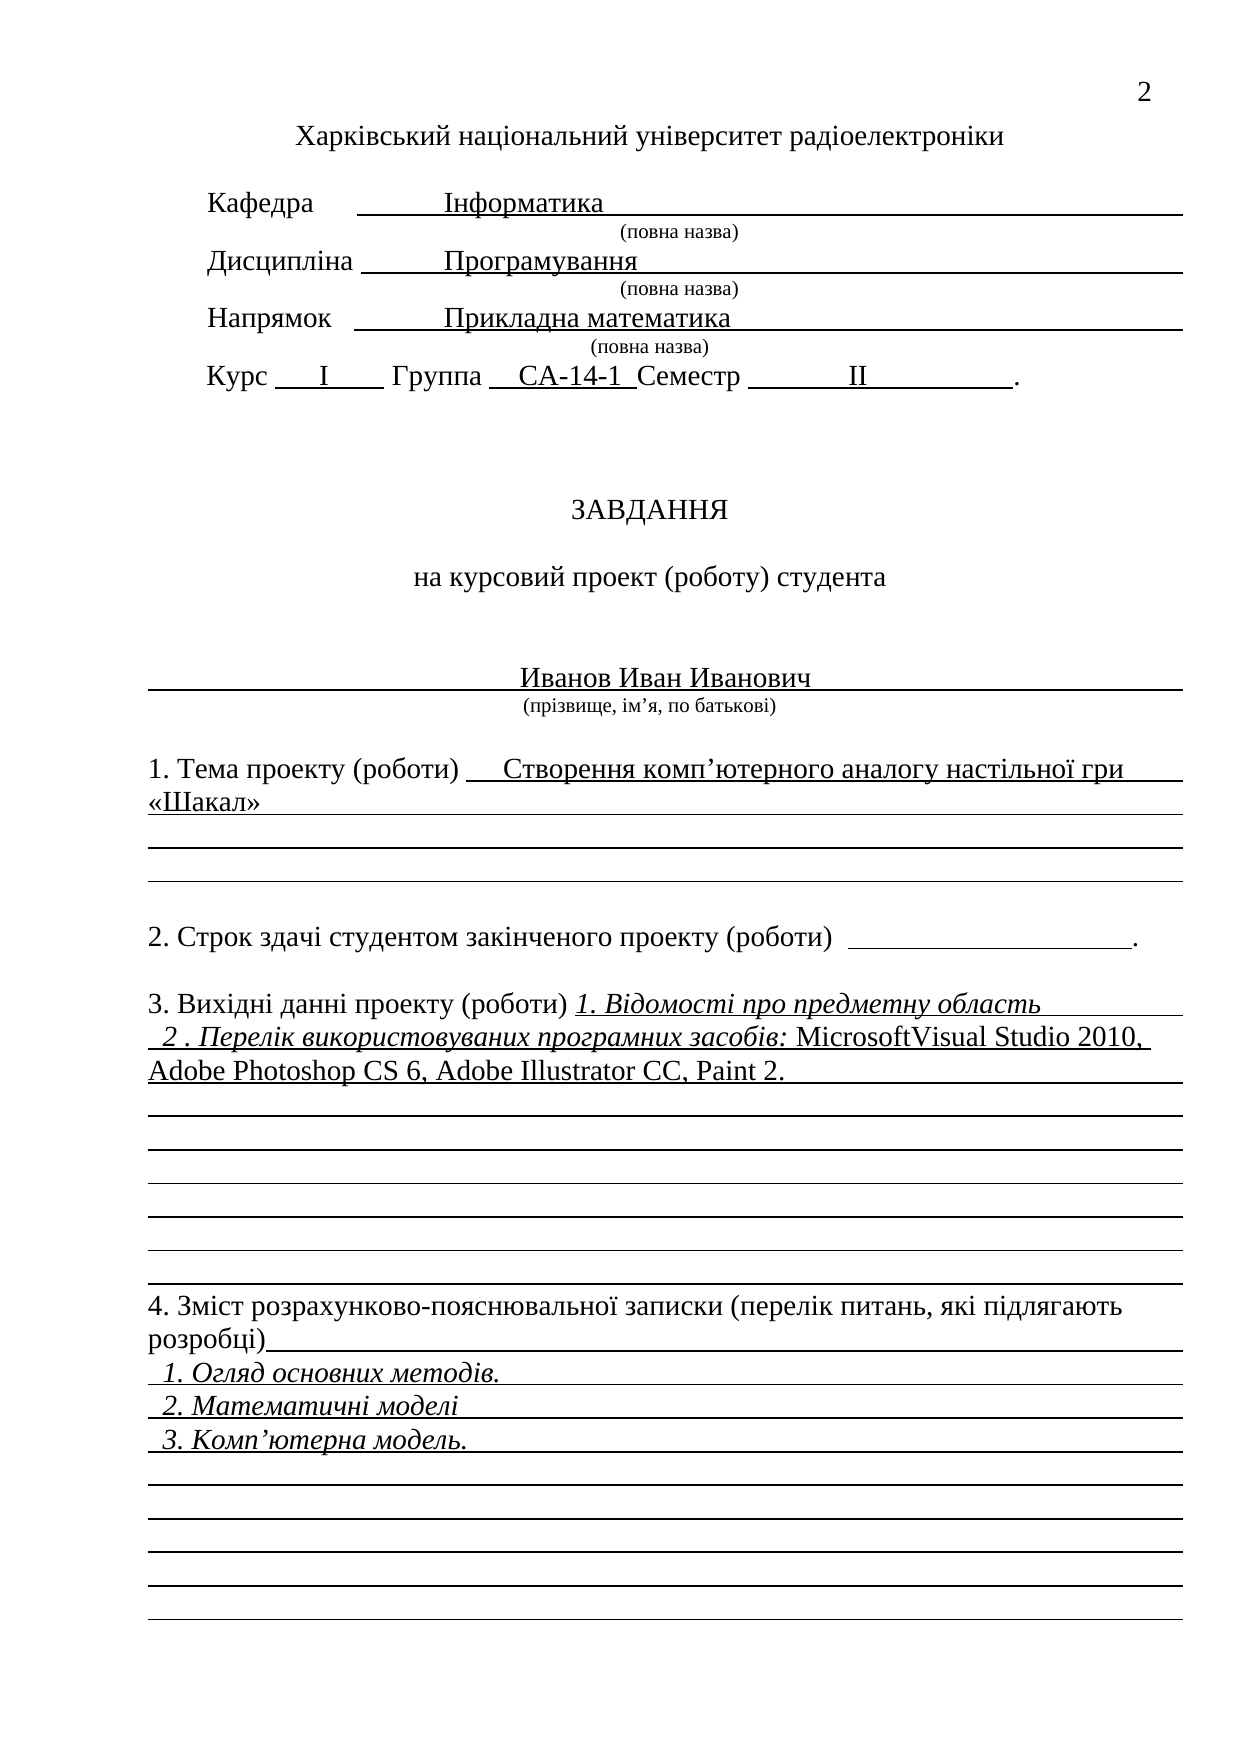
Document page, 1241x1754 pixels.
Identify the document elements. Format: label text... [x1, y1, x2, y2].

text (повна назва) [148, 276, 1152, 300]
text Напрямок Прикладна математика [148, 300, 1152, 334]
text Иванов Иван Иванович [148, 660, 1152, 689]
text (повна назва) [148, 219, 1152, 243]
text ЗАВДАННЯ [148, 492, 1152, 526]
text 2. Математичні моделі [148, 1388, 1152, 1417]
text 1. Тема проекту (роботи) Створення комп’ютерного аналогу настільної гри [148, 751, 1152, 784]
text (прізвище, ім’я, по батькові) [148, 693, 1152, 717]
text Курс І Группа СА-14-1 Семестр II . [148, 358, 1152, 392]
text (повна назва) [148, 334, 1152, 358]
text 4. Зміст розрахунково-пояснювальної записки (перелік питань, які підлягають розробці) [148, 1288, 1152, 1355]
text 1. Огляд основних методів. [148, 1355, 1152, 1384]
text «Шакал» [148, 784, 1152, 814]
text на курсовий проект (роботу) студента [148, 559, 1152, 593]
text 3. Вихідні данні проекту (роботи) 1. Відомості про предметну область [148, 986, 1152, 1019]
text Кафедра Інформатика [148, 185, 1152, 219]
text Дисципліна Програмування [148, 243, 1152, 276]
text 2 . Перелік використовуваних програмних засобів: MicrosoftVisual Studio 2010, Adobe Photoshop CS 6, Adobe Illustrator CC, Paint 2. [148, 1019, 1152, 1082]
text 3. Комп’ютерна модель. [148, 1422, 1152, 1451]
text 2. Строк здачі студентом закінченого проекту (роботи) . [148, 919, 1152, 952]
text Харківський національний університет радіоелектроніки [148, 118, 1152, 152]
